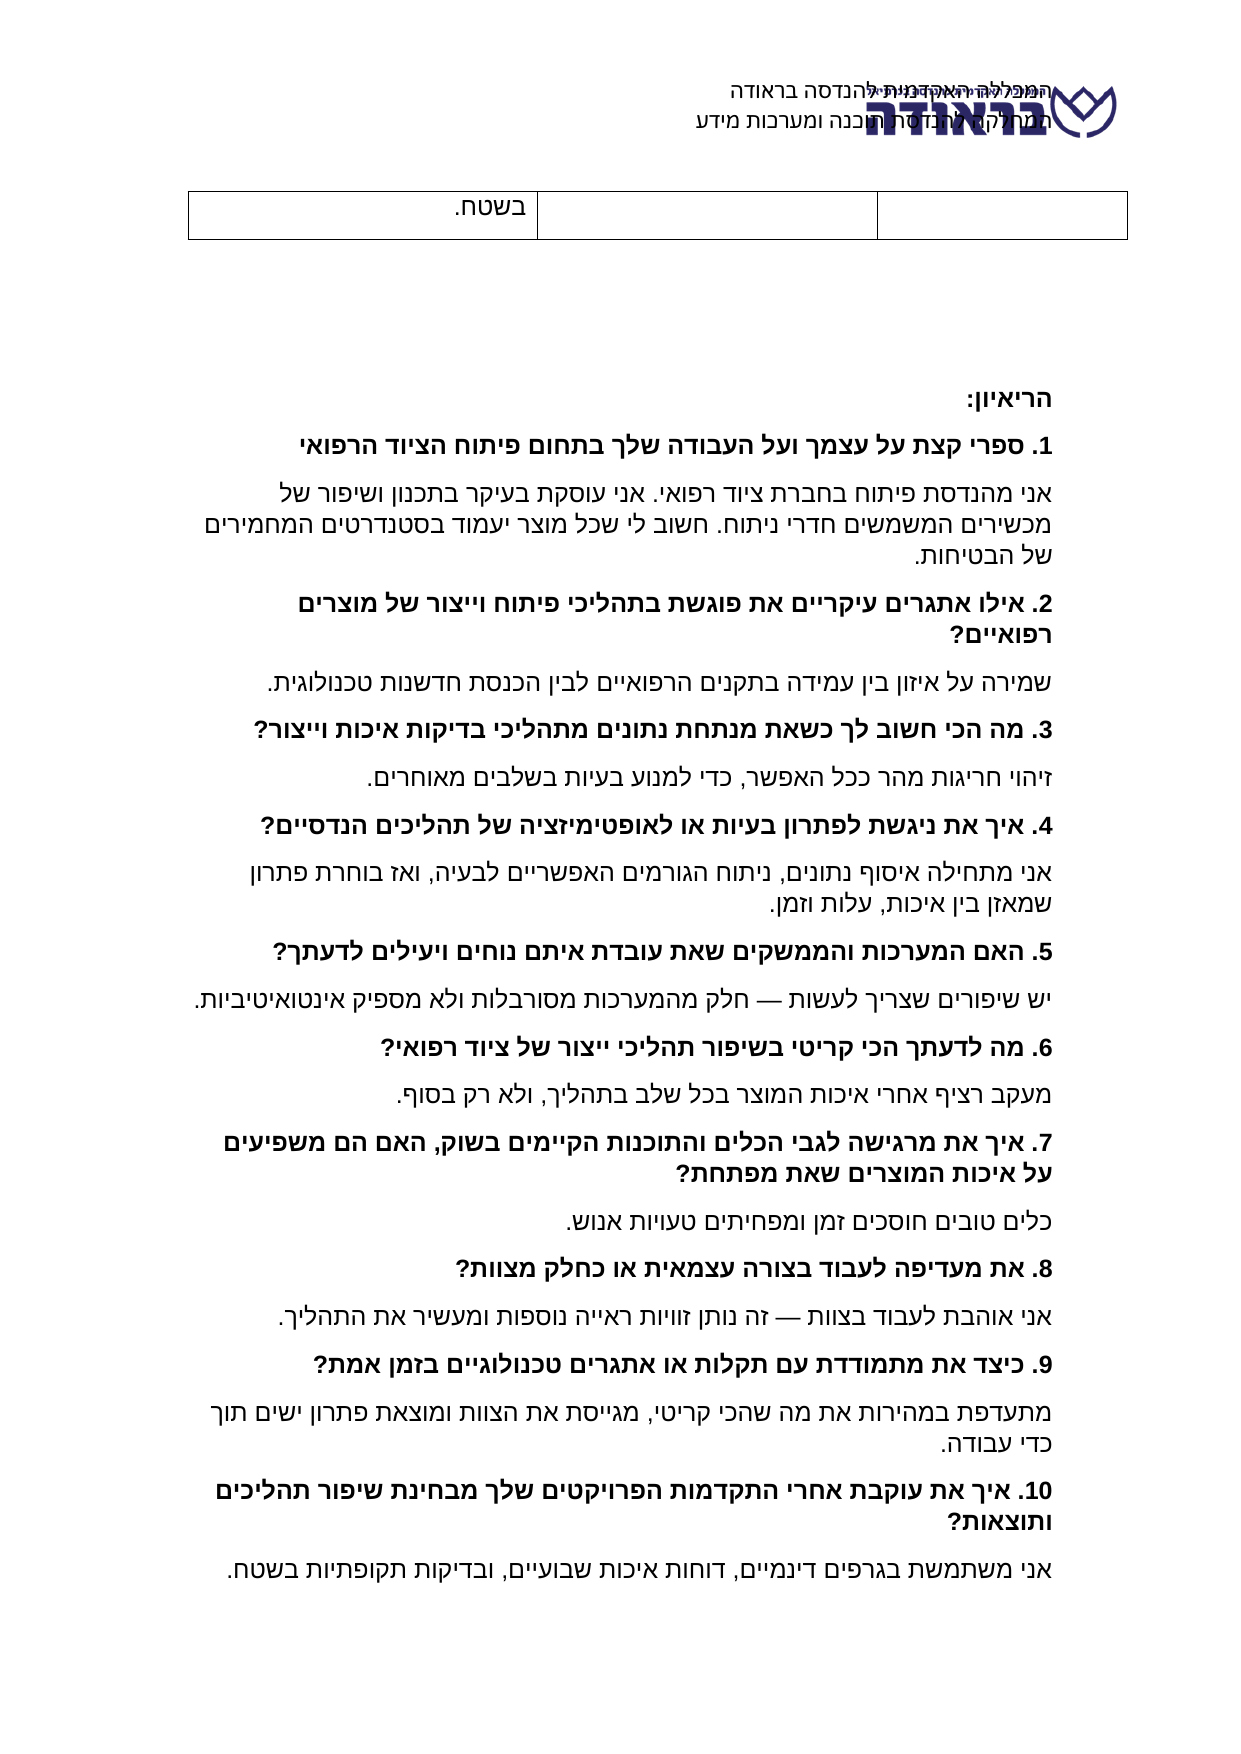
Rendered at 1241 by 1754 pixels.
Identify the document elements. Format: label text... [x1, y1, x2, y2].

text 10. איך את עוקבת אחרי התקדמות הפרויקטים שלך מבחינת שיפור תהליכים ותוצאות? [187, 1476, 1053, 1536]
text אני מתחילה איסוף נתונים, ניתוח הגורמים האפשריים לבעיה, ואז בוחרת פתרון שמאזן בין איכות, עלות וזמן. [187, 858, 1053, 918]
text יש שיפורים שצריך לעשות — חלק מהמערכות מסורבלות ולא מספיק אינטואיטיביות. [187, 985, 1053, 1013]
text 2. אילו אתגרים עיקריים את פוגשת בתהליכי פיתוח וייצור של מוצרים רפואיים? [187, 589, 1053, 648]
text מתעדפת במהירות את מה שהכי קריטי, מגייסת את הצוות ומוצאת פתרון ישים תוך כדי עבודה. [187, 1397, 1053, 1457]
text 5. האם המערכות והממשקים שאת עובדת איתם נוחים ויעילים לדעתך? [187, 937, 1053, 966]
text 6. מה לדעתך הכי קריטי בשיפור תהליכי ייצור של ציוד רפואי? [187, 1032, 1053, 1061]
table_header [538, 192, 877, 239]
text שמירה על איזון בין עמידה בתקנים הרפואיים לבין הכנסת חדשנות טכנולוגית. [187, 667, 1053, 696]
text הריאיון: [187, 383, 1053, 412]
text מעקב רציף אחרי איכות המוצר בכל שלב בתהליך, ולא רק בסוף. [187, 1080, 1053, 1109]
picture [858, 79, 1123, 143]
text 3. מה הכי חשוב לך כשאת מנתחת נתונים מתהליכי בדיקות איכות וייצור? [187, 715, 1053, 744]
table_header [878, 192, 1127, 239]
text אני משתמשת בגרפים דינמיים, דוחות איכות שבועיים, ובדיקות תקופתיות בשטח. [187, 1555, 1053, 1584]
text 7. איך את מרגישה לגבי הכלים והתוכנות הקיימים בשוק, האם הם משפיעים על איכות המוצרים שאת מפתחת? [187, 1128, 1053, 1188]
text 1. ספרי קצת על עצמך ועל העבודה שלך בתחום פיתוח הציוד הרפואי [187, 431, 1053, 460]
text כלים טובים חוסכים זמן ומפחיתים טעויות אנוש. [187, 1207, 1053, 1235]
text זיהוי חריגות מהר ככל האפשר, כדי למנוע בעיות בשלבים מאוחרים. [187, 763, 1053, 792]
text אני אוהבת לעבוד בצוות — זה נותן זוויות ראייה נוספות ומעשיר את התהליך. [187, 1302, 1053, 1331]
text 8. את מעדיפה לעבוד בצורה עצמאית או כחלק מצוות? [187, 1254, 1053, 1283]
text 4. איך את ניגשת לפתרון בעיות או לאופטימיזציה של תהליכים הנדסיים? [187, 811, 1053, 839]
text אני מהנדסת פיתוח בחברת ציוד רפואי. אני עוסקת בעיקר בתכנון ושיפור של מכשירים המשמשים חדרי ניתוח. חשוב לי שכל מוצר יעמוד בסטנדרטים המחמירים של הבטיחות. [187, 479, 1053, 570]
text 9. כיצד את מתמודדת עם תקלות או אתגרים טכנולוגיים בזמן אמת? [187, 1350, 1053, 1378]
